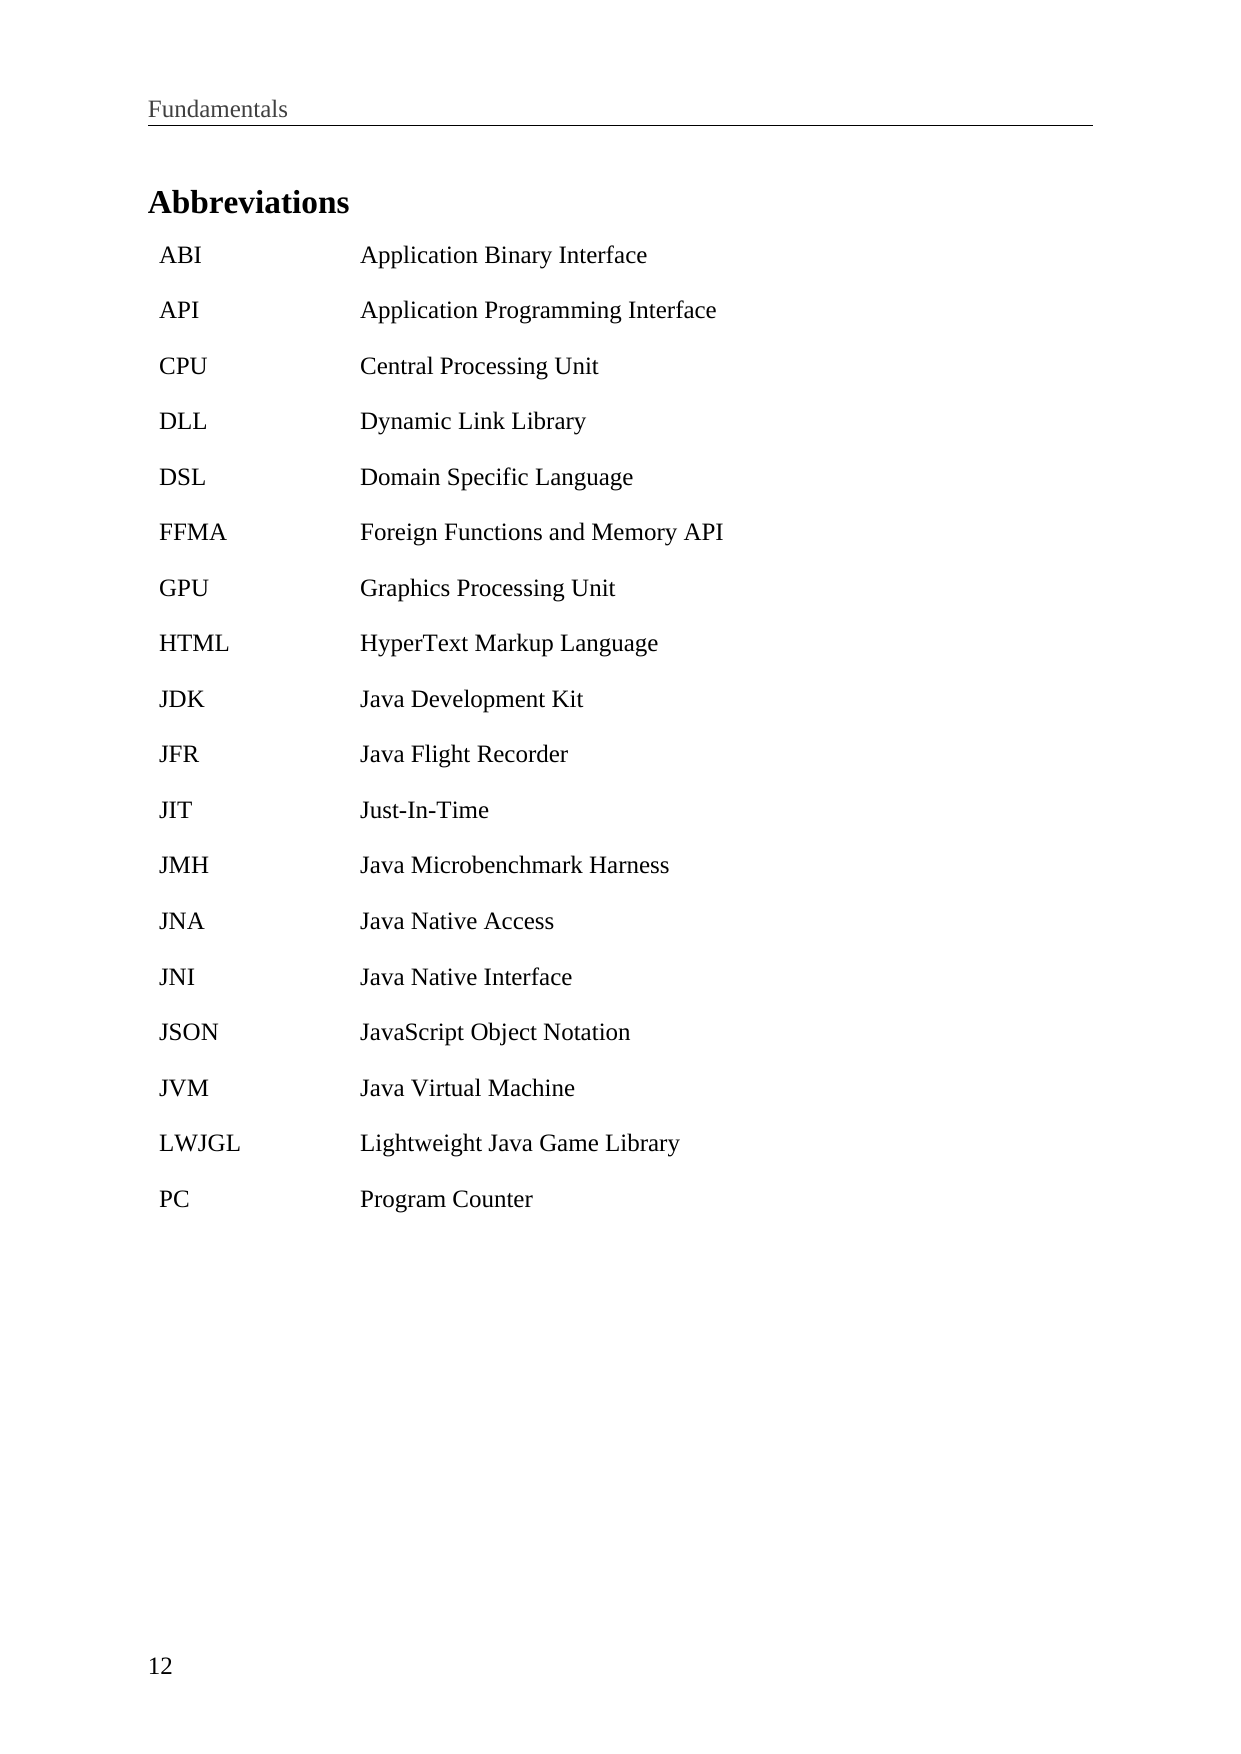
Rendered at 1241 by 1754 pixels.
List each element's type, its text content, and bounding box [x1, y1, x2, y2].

table_header Application Binary Interface [349, 240, 1093, 295]
table_cell PC [148, 1184, 349, 1239]
table_cell Domain Specific Language [349, 462, 1093, 517]
table_cell Just-In-Time [349, 795, 1093, 851]
table_cell Java Flight Recorder [349, 740, 1093, 795]
table_cell Java Microbenchmark Harness [349, 851, 1093, 906]
table_cell FFMA [148, 518, 349, 573]
table_cell Application Programming Interface [349, 295, 1093, 351]
table_cell Java Development Kit [349, 684, 1093, 739]
table_cell DSL [148, 462, 349, 517]
table_cell JDK [148, 684, 349, 739]
table_cell JIT [148, 795, 349, 851]
table_cell Java Native Interface [349, 962, 1093, 1017]
table_cell JavaScript Object Notation [349, 1017, 1093, 1073]
table_cell Dynamic Link Library [349, 406, 1093, 462]
table_cell Java Native Access [349, 906, 1093, 962]
subtitle Abbreviations [148, 182, 1093, 221]
table_cell CPU [148, 351, 349, 406]
table_cell JVM [148, 1073, 349, 1128]
table_cell Java Virtual Machine [349, 1073, 1093, 1128]
table_cell HTML [148, 629, 349, 684]
table_cell JMH [148, 851, 349, 906]
table_cell API [148, 295, 349, 351]
table_cell JFR [148, 740, 349, 795]
table_cell Program Counter [349, 1184, 1093, 1239]
table_cell JSON [148, 1017, 349, 1073]
table_header ABI [148, 240, 349, 295]
table_cell JNA [148, 906, 349, 962]
table_cell Central Processing Unit [349, 351, 1093, 406]
table_cell GPU [148, 573, 349, 628]
table_cell HyperText Markup Language [349, 629, 1093, 684]
table_cell DLL [148, 406, 349, 462]
table_cell Graphics Processing Unit [349, 573, 1093, 628]
table_cell LWJGL [148, 1128, 349, 1184]
table_cell Foreign Functions and Memory API [349, 518, 1093, 573]
table_cell JNI [148, 962, 349, 1017]
table_cell Lightweight Java Game Library [349, 1128, 1093, 1184]
